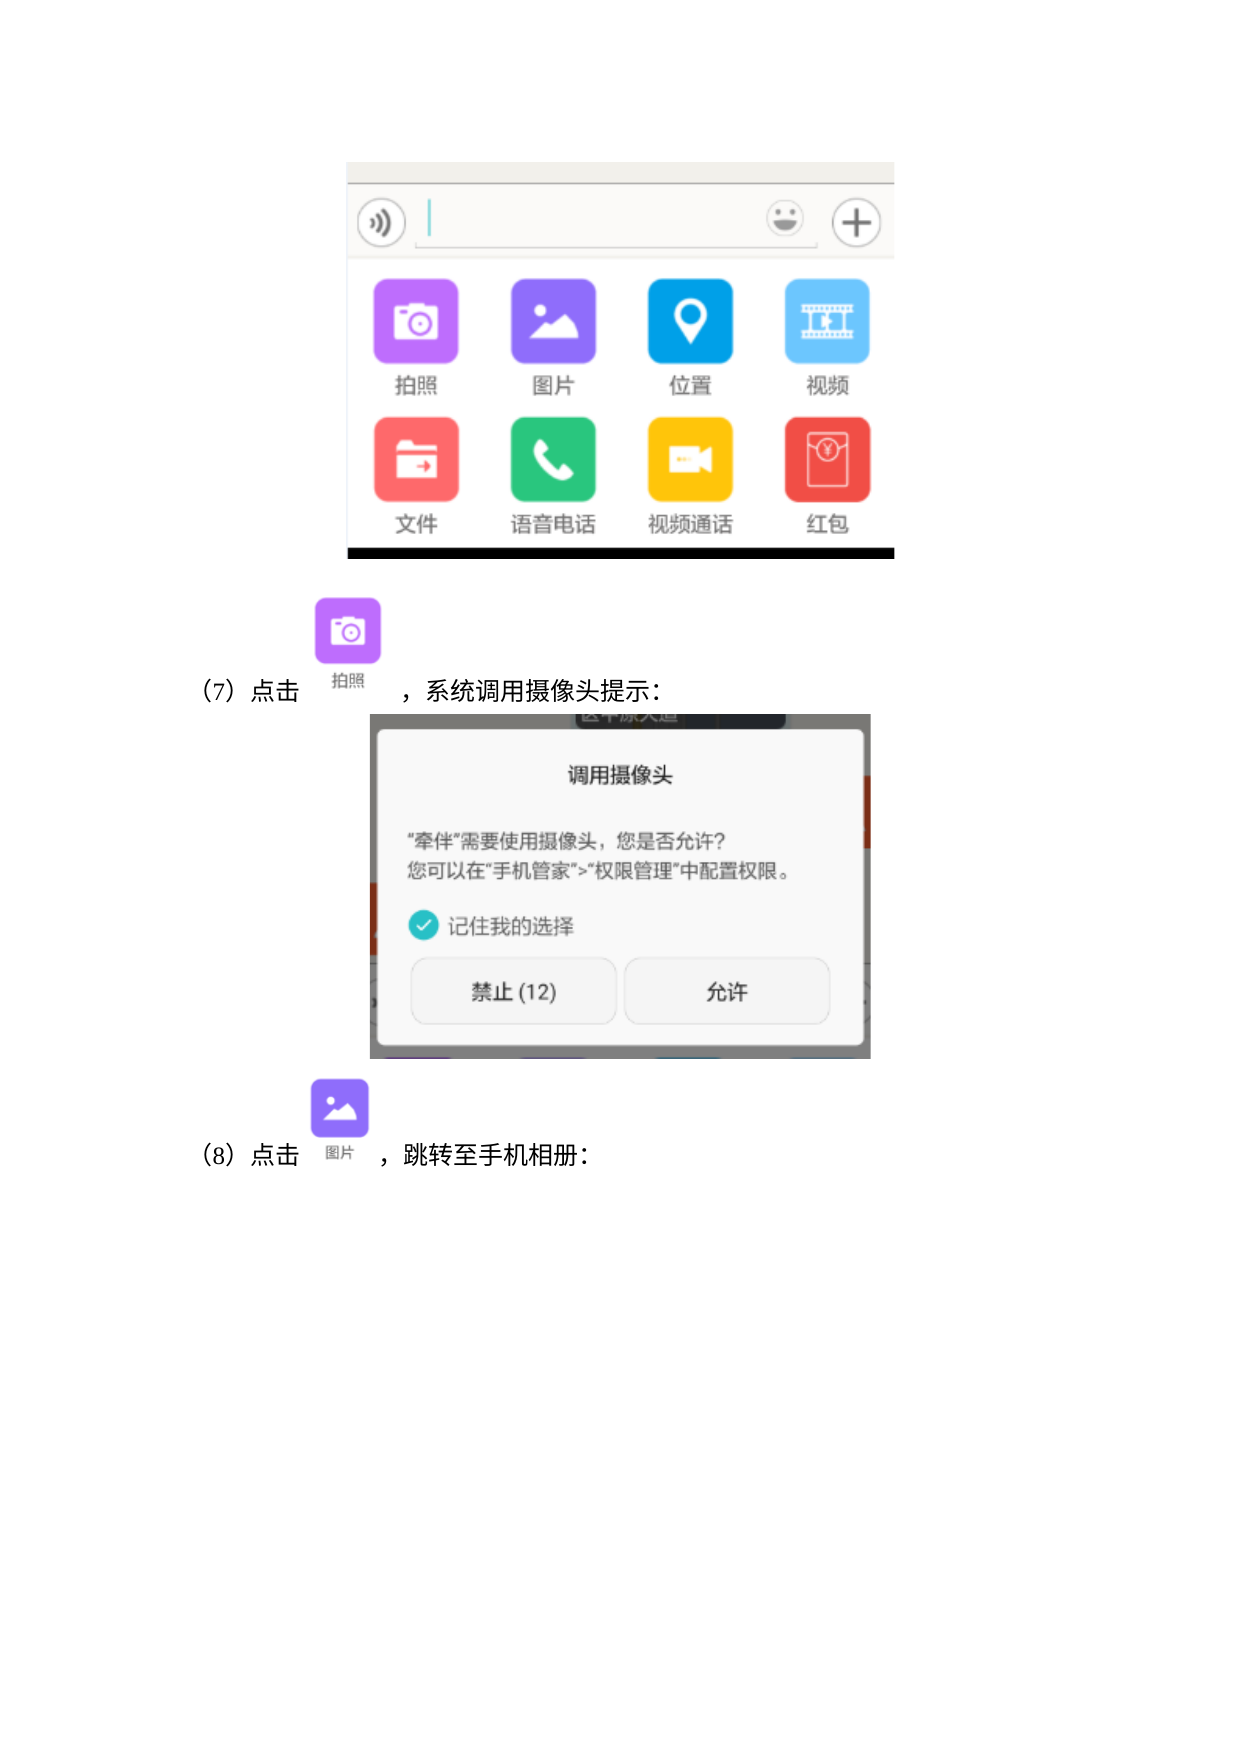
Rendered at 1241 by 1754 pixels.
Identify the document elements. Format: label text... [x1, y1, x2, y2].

picture [300, 1072, 379, 1165]
picture [346, 162, 895, 559]
picture [300, 584, 400, 701]
picture [369, 714, 871, 1059]
text （7）点击，系统调用摄像头提示： [187, 584, 1053, 714]
text （8）点击，跳转至手机相册： [187, 1072, 1053, 1202]
